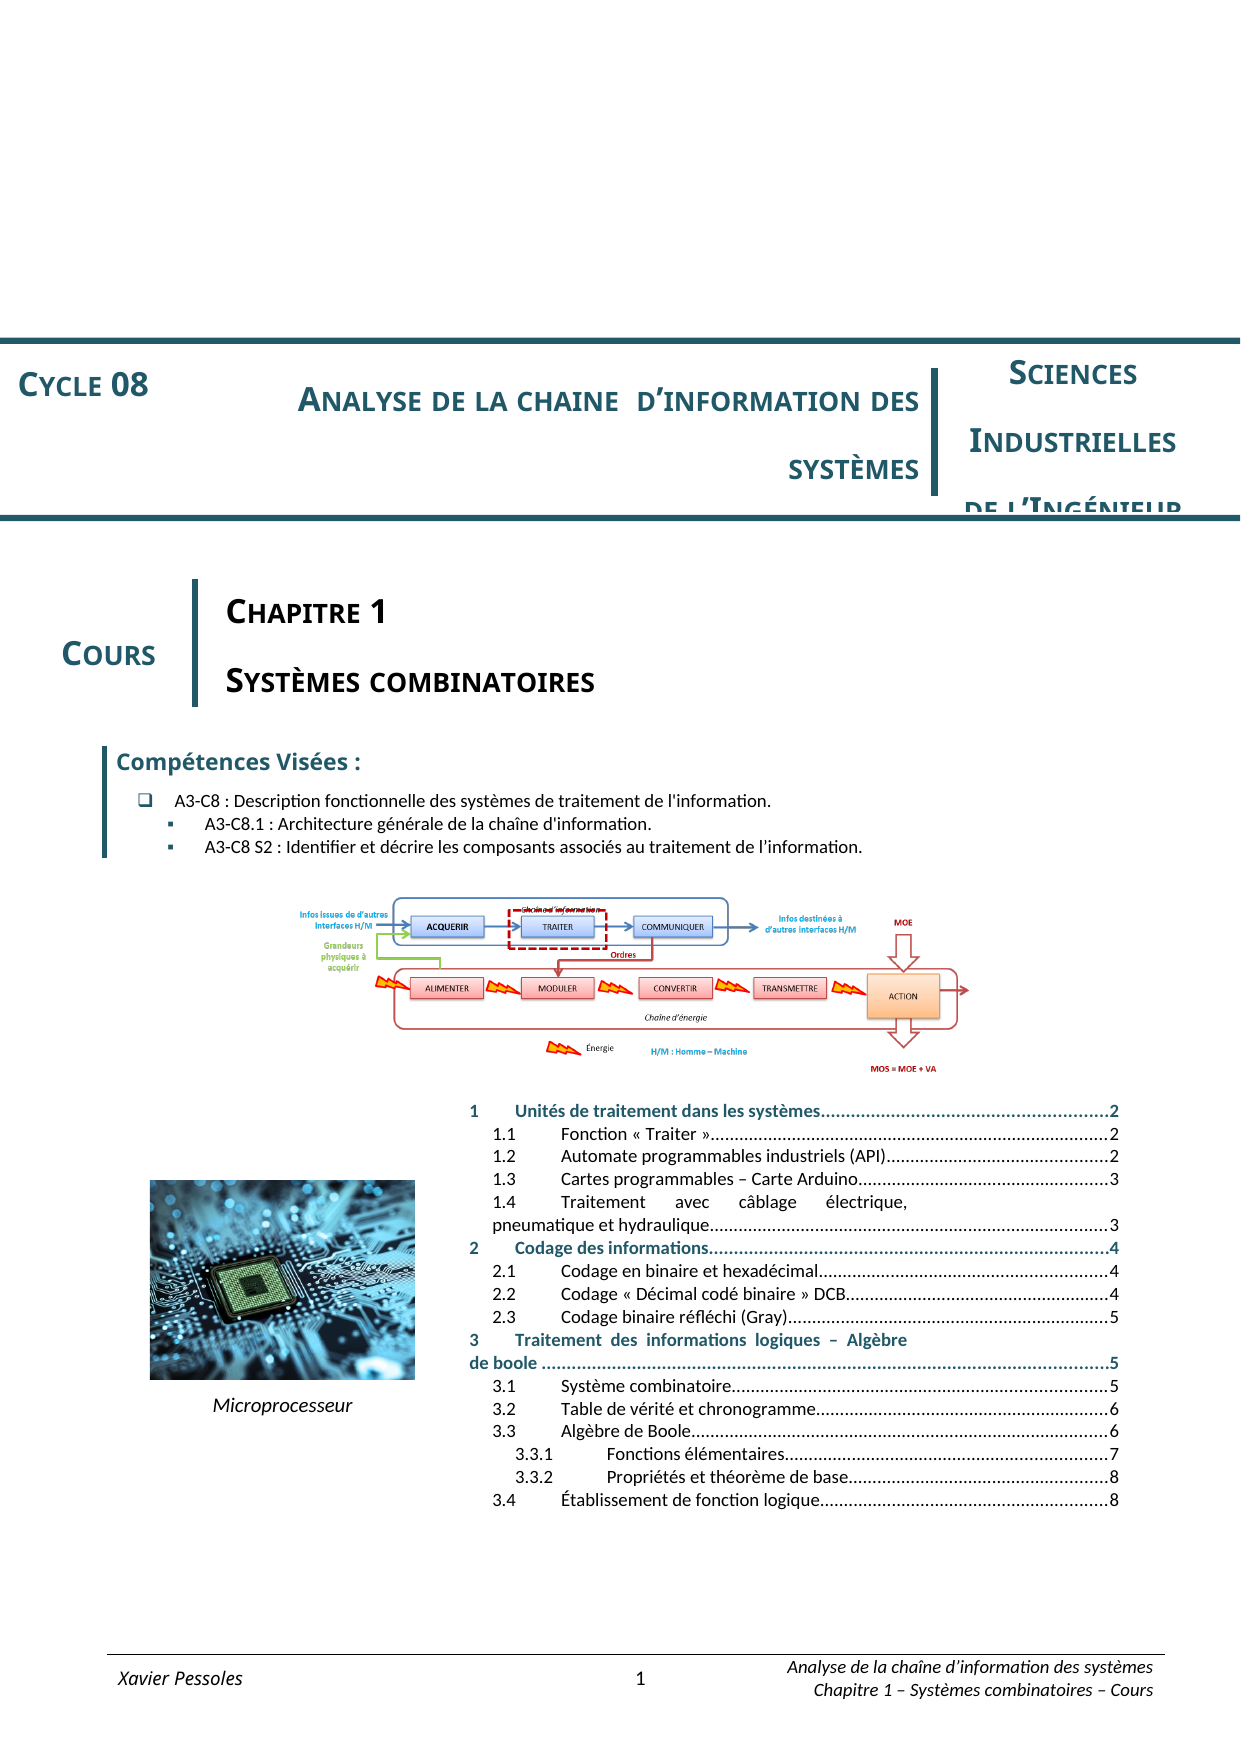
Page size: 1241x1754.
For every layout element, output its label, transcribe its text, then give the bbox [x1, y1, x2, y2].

table_header 1 Unités de traitement dans les systèmes 2 1.1 Fonction « Traiter » 2 1.2 Automate programmables industriels (API) 2 1.3 Cartes programmables – Carte Arduino 3 1.4 Traitement avec câblage électrique, pneumatique et hydraulique 3 2 Codage des informations 4 2.1 Codage en binaire et hexadécimal 4 2.2 Codage « Décimal codé binaire » DCB 4 2.3 Codage binaire réfléchi (Gray) 5 3 Traitement des informations logiques – Algèbre de boole 5 3.1 Système combinatoire 5 3.2 Table de vérité et chronogramme 6 3.3 Algèbre de Boole 6 3.3.1 Fonctions élémentaires 7 3.3.2 Propriétés et théorème de base 8 3.4 Établissement de fonction logique 8 [458, 1099, 1155, 1511]
picture [149, 1180, 415, 1380]
picture [291, 885, 979, 1083]
table_header Microprocesseur [107, 1099, 458, 1511]
table_header Compétences Visées : [107, 746, 1064, 858]
